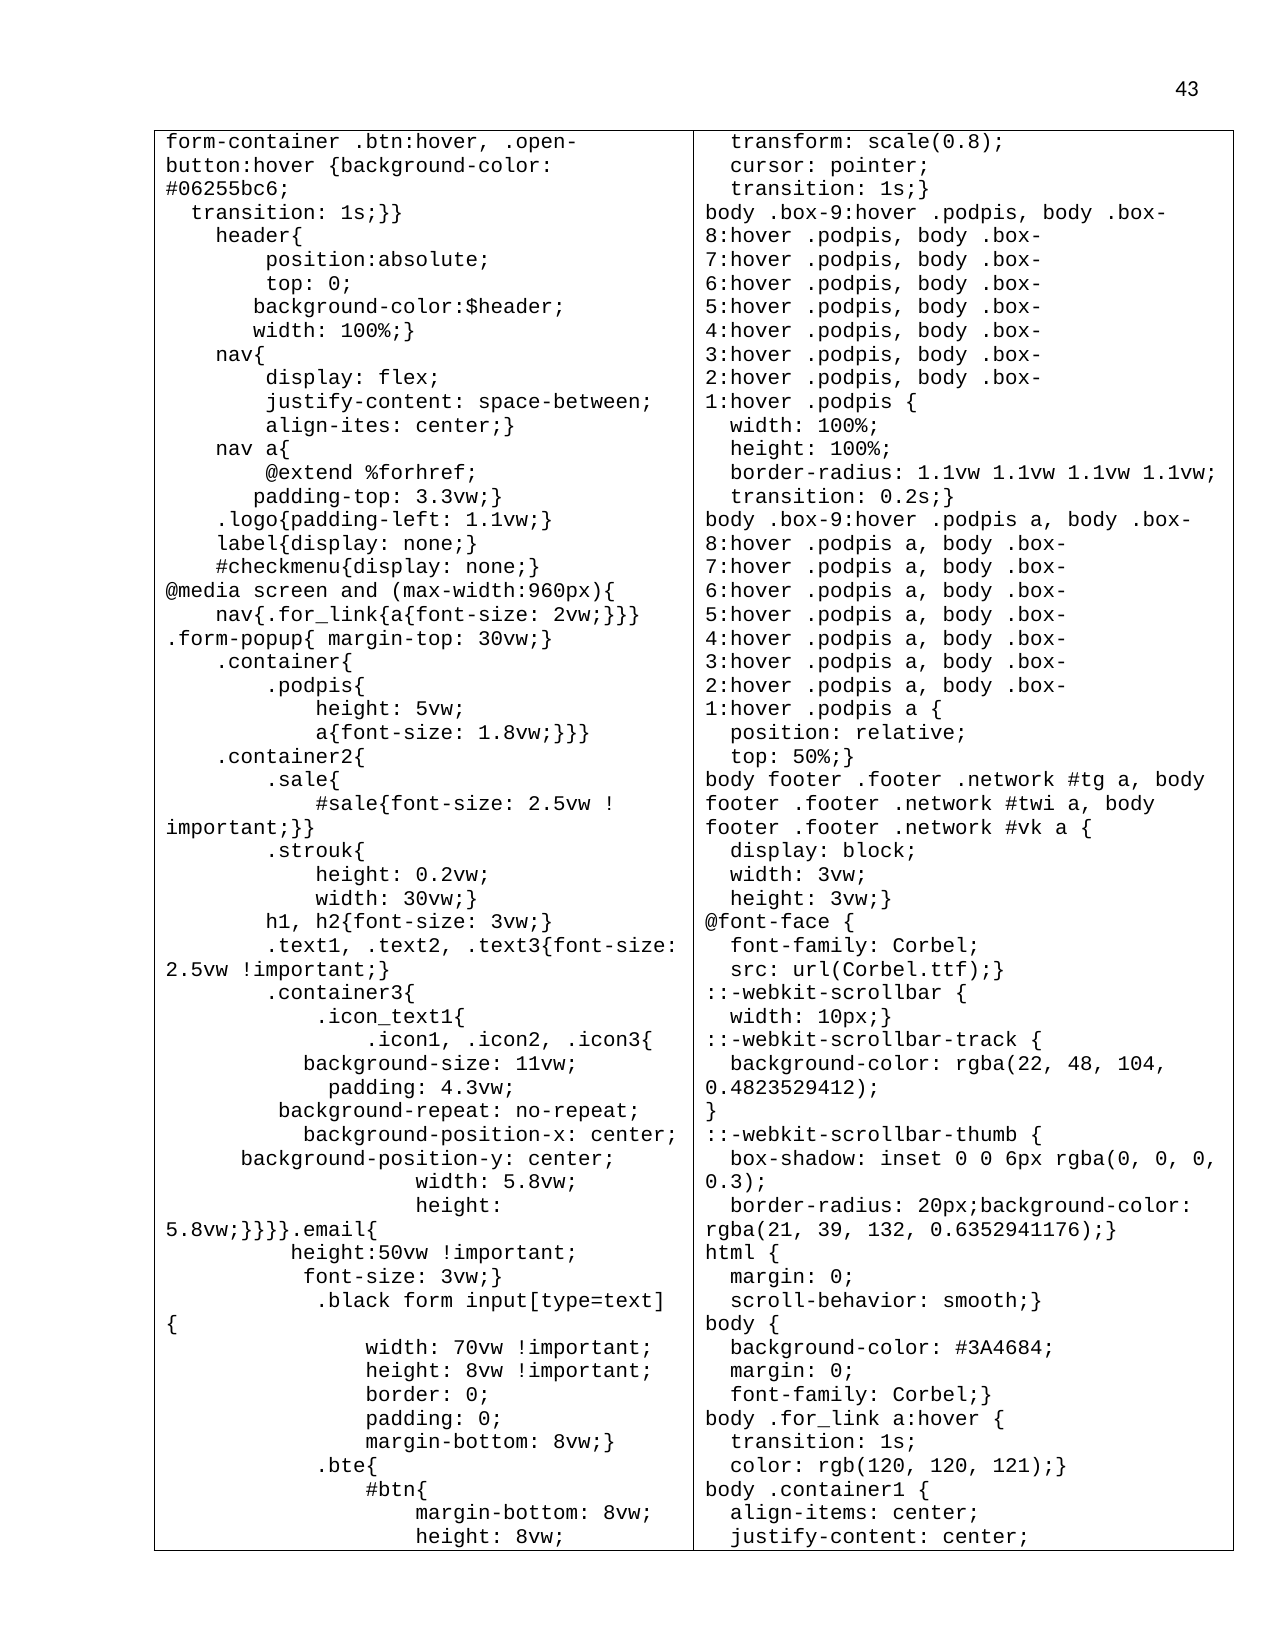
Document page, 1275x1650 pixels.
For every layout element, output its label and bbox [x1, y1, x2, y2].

table_header [155, 131, 693, 1550]
table_header [694, 131, 1233, 1550]
